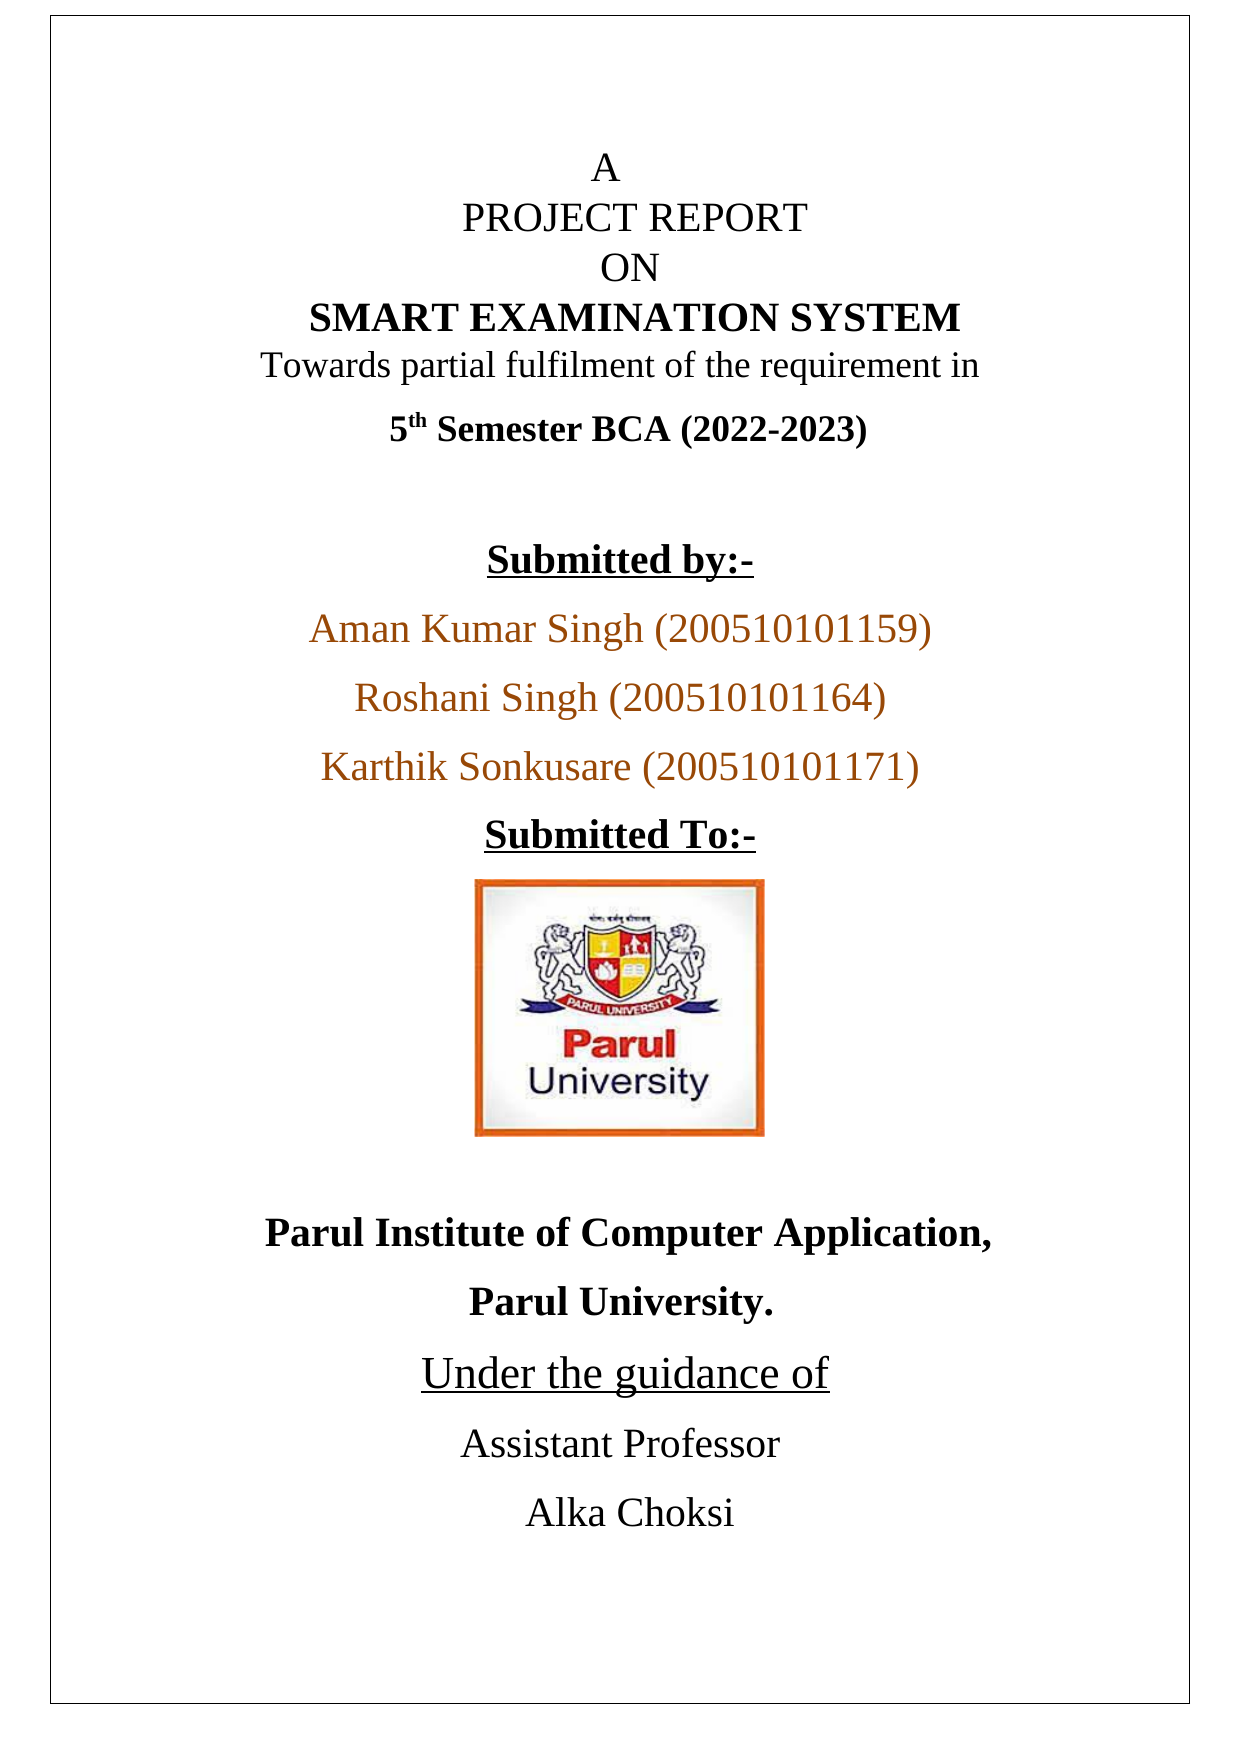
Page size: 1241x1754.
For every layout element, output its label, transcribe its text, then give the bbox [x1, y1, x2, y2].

picture [474, 879, 765, 1137]
text Assistant Professor [150, 1419, 1090, 1467]
text 5th Semester BCA (2022-2023) [150, 407, 1107, 450]
text Under the guidance of [150, 1345, 1090, 1398]
text Parul University. [333, 1277, 1090, 1324]
text SMART EXAMINATION SYSTEM [209, 293, 1061, 341]
text PROJECT REPORT [209, 193, 1061, 241]
text A [150, 143, 1061, 191]
text Roshani Singh (200510101164) [150, 672, 1090, 720]
text Aman Kumar Singh (200510101159) [150, 603, 1090, 651]
text Karthik Sonkusare (200510101171) [150, 741, 1090, 789]
text Submitted by:- [150, 535, 1090, 583]
text Towards partial fulfilment of the requirement in [150, 343, 1090, 386]
text Alka Choksi [450, 1488, 1090, 1536]
text Submitted To:- [150, 810, 1090, 858]
text Parul Institute of Computer Application, [150, 1208, 1090, 1256]
text ON [584, 243, 1061, 291]
